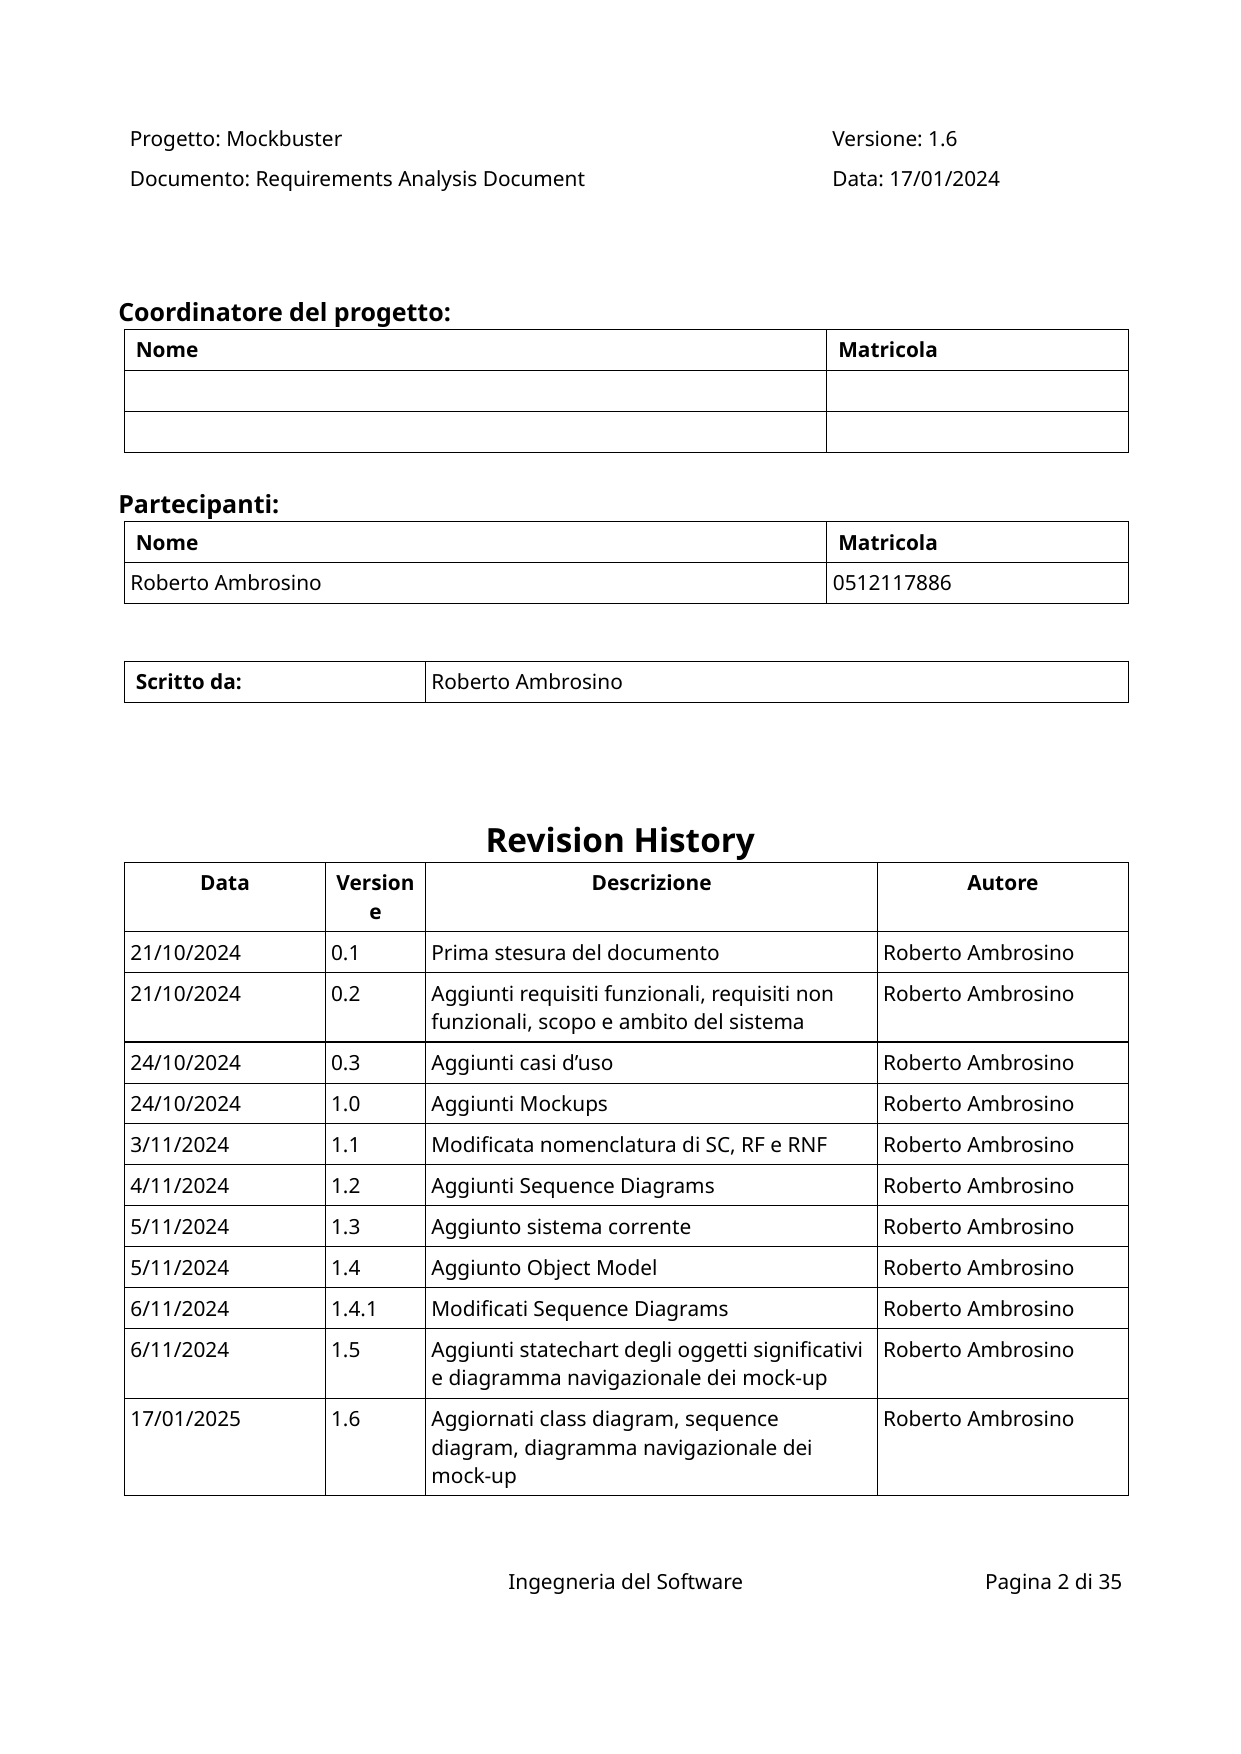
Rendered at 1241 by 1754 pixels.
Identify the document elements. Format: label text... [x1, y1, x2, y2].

table_cell 6/11/2024 [125, 1329, 325, 1397]
table_cell Aggiunto sistema corrente [426, 1206, 877, 1246]
table_cell Aggiunti Mockups [426, 1084, 877, 1123]
table_header Roberto Ambrosino [426, 662, 1128, 702]
text Partecipanti: [118, 487, 1122, 521]
table_cell Aggiunti Sequence Diagrams [426, 1165, 877, 1205]
table_header Nome [125, 522, 826, 562]
table_cell 4/11/2024 [125, 1165, 325, 1205]
table_cell Roberto Ambrosino [878, 1329, 1128, 1397]
table_cell Roberto Ambrosino [878, 1399, 1128, 1495]
table_cell Roberto Ambrosino [878, 1165, 1128, 1205]
table_cell 1.4 [326, 1247, 425, 1287]
table_cell 3/11/2024 [125, 1124, 325, 1164]
table_cell Modificati Sequence Diagrams [426, 1288, 877, 1328]
table_cell 5/11/2024 [125, 1206, 325, 1246]
table_cell Aggiunti requisiti funzionali, requisiti non funzionali, scopo e ambito del sistema [426, 973, 877, 1041]
table_cell 5/11/2024 [125, 1247, 325, 1287]
table_header Descrizione [426, 863, 877, 931]
table_cell 24/10/2024 [125, 1043, 325, 1082]
table_header Scritto da: [125, 662, 425, 702]
table_cell [125, 412, 826, 452]
table_cell 0512117886 [827, 563, 1128, 603]
table_cell Aggiunti statechart degli oggetti significativi e diagramma navigazionale dei mock-up [426, 1329, 877, 1397]
table_cell Aggiunti casi d’uso [426, 1043, 877, 1082]
table_cell 6/11/2024 [125, 1288, 325, 1328]
table_cell 1.4.1 [326, 1288, 425, 1328]
table_cell 24/10/2024 [125, 1084, 325, 1123]
table_cell 0.2 [326, 973, 425, 1041]
table_cell Roberto Ambrosino [878, 1288, 1128, 1328]
table_cell 1.6 [326, 1399, 425, 1495]
table_cell [827, 412, 1128, 452]
table_header Matricola [827, 330, 1128, 370]
table_cell 1.1 [326, 1124, 425, 1164]
table_cell 21/10/2024 [125, 932, 325, 972]
table_cell Aggiunto Object Model [426, 1247, 877, 1287]
table_cell 17/01/2025 [125, 1399, 325, 1495]
table_cell Roberto Ambrosino [878, 1206, 1128, 1246]
table_cell Roberto Ambrosino [125, 563, 826, 603]
table_cell 1.0 [326, 1084, 425, 1123]
table_cell 21/10/2024 [125, 973, 325, 1041]
table_header Nome [125, 330, 826, 370]
table_cell 1.2 [326, 1165, 425, 1205]
table_cell Roberto Ambrosino [878, 973, 1128, 1041]
table_cell Roberto Ambrosino [878, 1043, 1128, 1082]
table_cell 0.3 [326, 1043, 425, 1082]
table_cell Aggiornati class diagram, sequence diagram, diagramma navigazionale dei mock-up [426, 1399, 877, 1495]
table_cell 1.3 [326, 1206, 425, 1246]
table_cell Modificata nomenclatura di SC, RF e RNF [426, 1124, 877, 1164]
table_cell [827, 371, 1128, 411]
table_cell Roberto Ambrosino [878, 932, 1128, 972]
table_cell Prima stesura del documento [426, 932, 877, 972]
table_cell Roberto Ambrosino [878, 1247, 1128, 1287]
table_cell 1.5 [326, 1329, 425, 1397]
table_cell Roberto Ambrosino [878, 1124, 1128, 1164]
table_cell Roberto Ambrosino [878, 1084, 1128, 1123]
table_header Matricola [827, 522, 1128, 562]
text Coordinatore del progetto: [118, 295, 1122, 329]
table_cell [125, 371, 826, 411]
table_cell 0.1 [326, 932, 425, 972]
table_header Versione [326, 863, 425, 931]
table_header Data [125, 863, 325, 931]
text Revision History [118, 816, 1122, 862]
table_header Autore [878, 863, 1128, 931]
